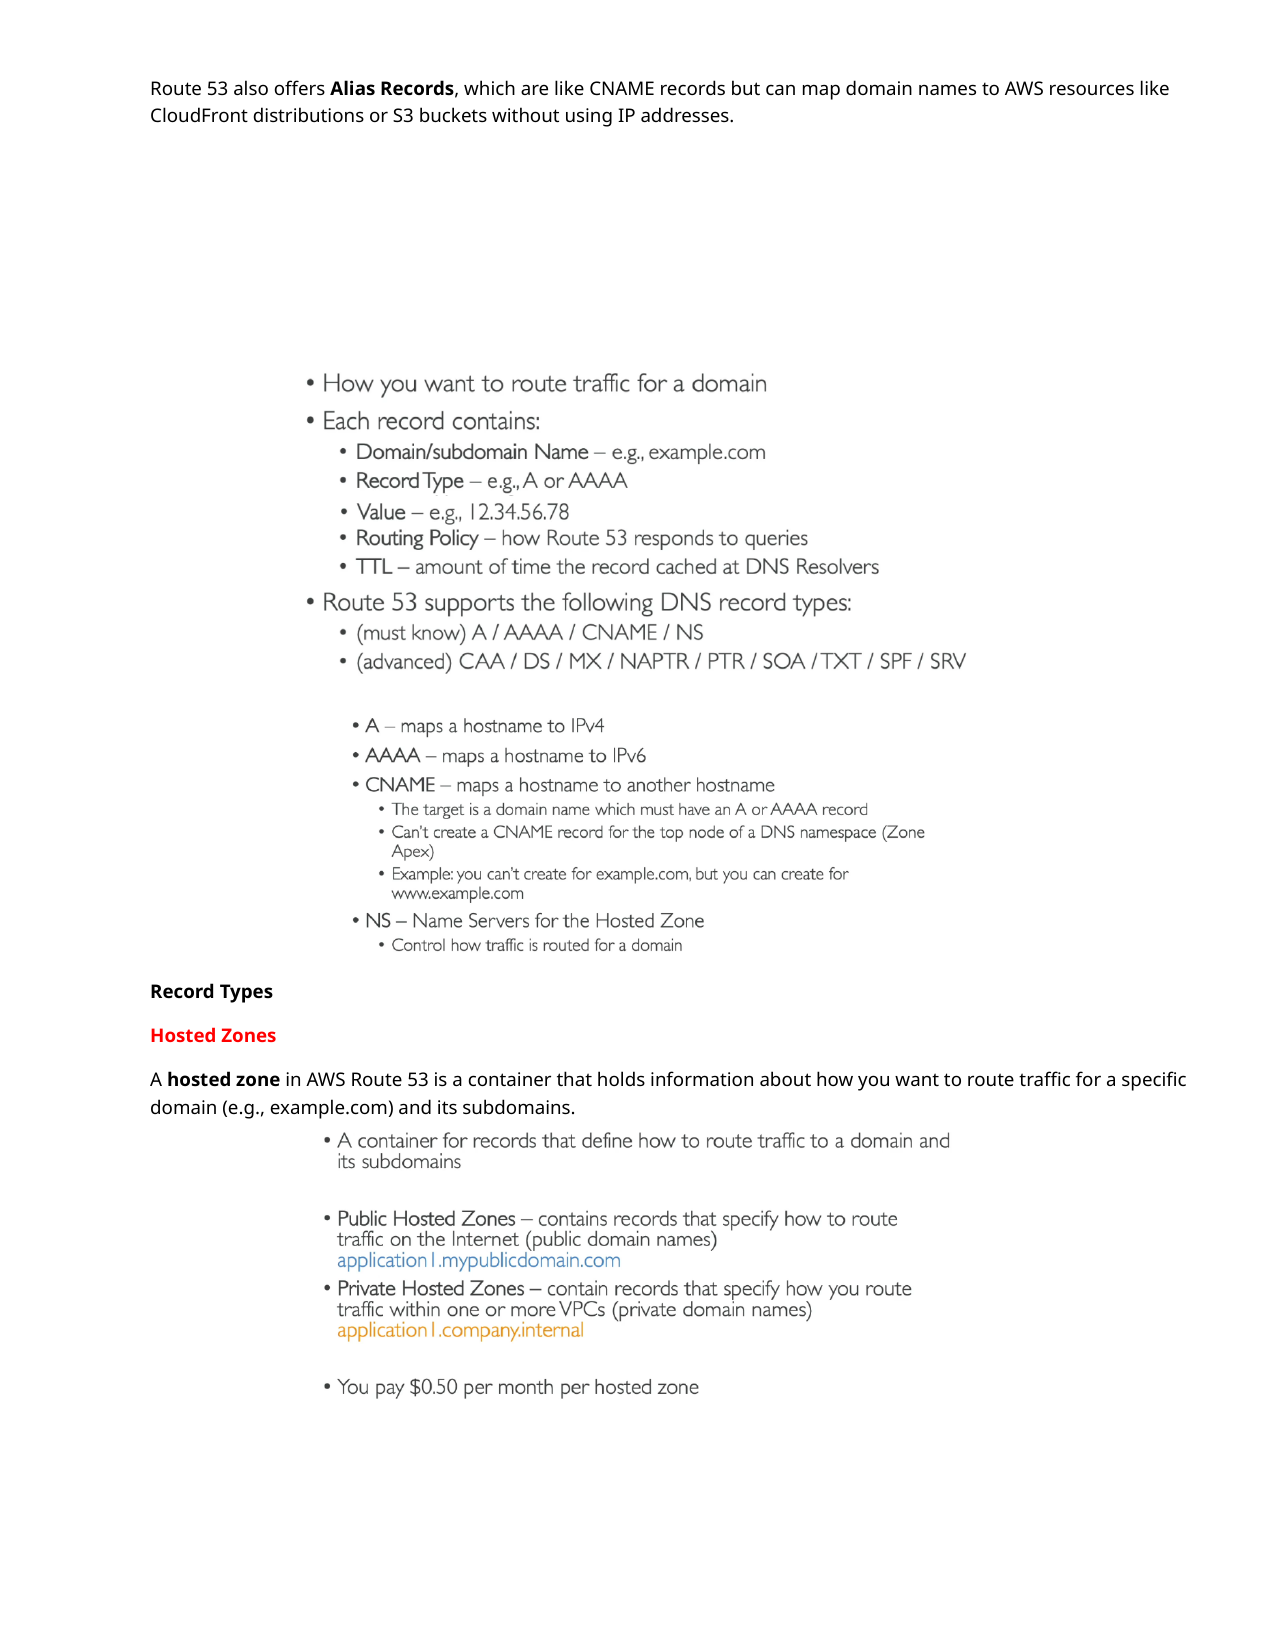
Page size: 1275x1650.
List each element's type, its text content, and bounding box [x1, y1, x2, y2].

picture [301, 367, 974, 680]
picture [346, 712, 929, 960]
text A hosted zone in AWS Route 53 is a container that holds information about how you want to route traffic for a specific domain (e.g., example.com) and its subdomains. [150, 1066, 1200, 1119]
text Route 53 also offers Alias Records, which are like CNAME records but can map domain names to AWS resources like CloudFront distributions or S3 buckets without using IP addresses. [150, 75, 1200, 128]
picture [318, 1127, 957, 1401]
text Hosted Zones [150, 1022, 1200, 1048]
